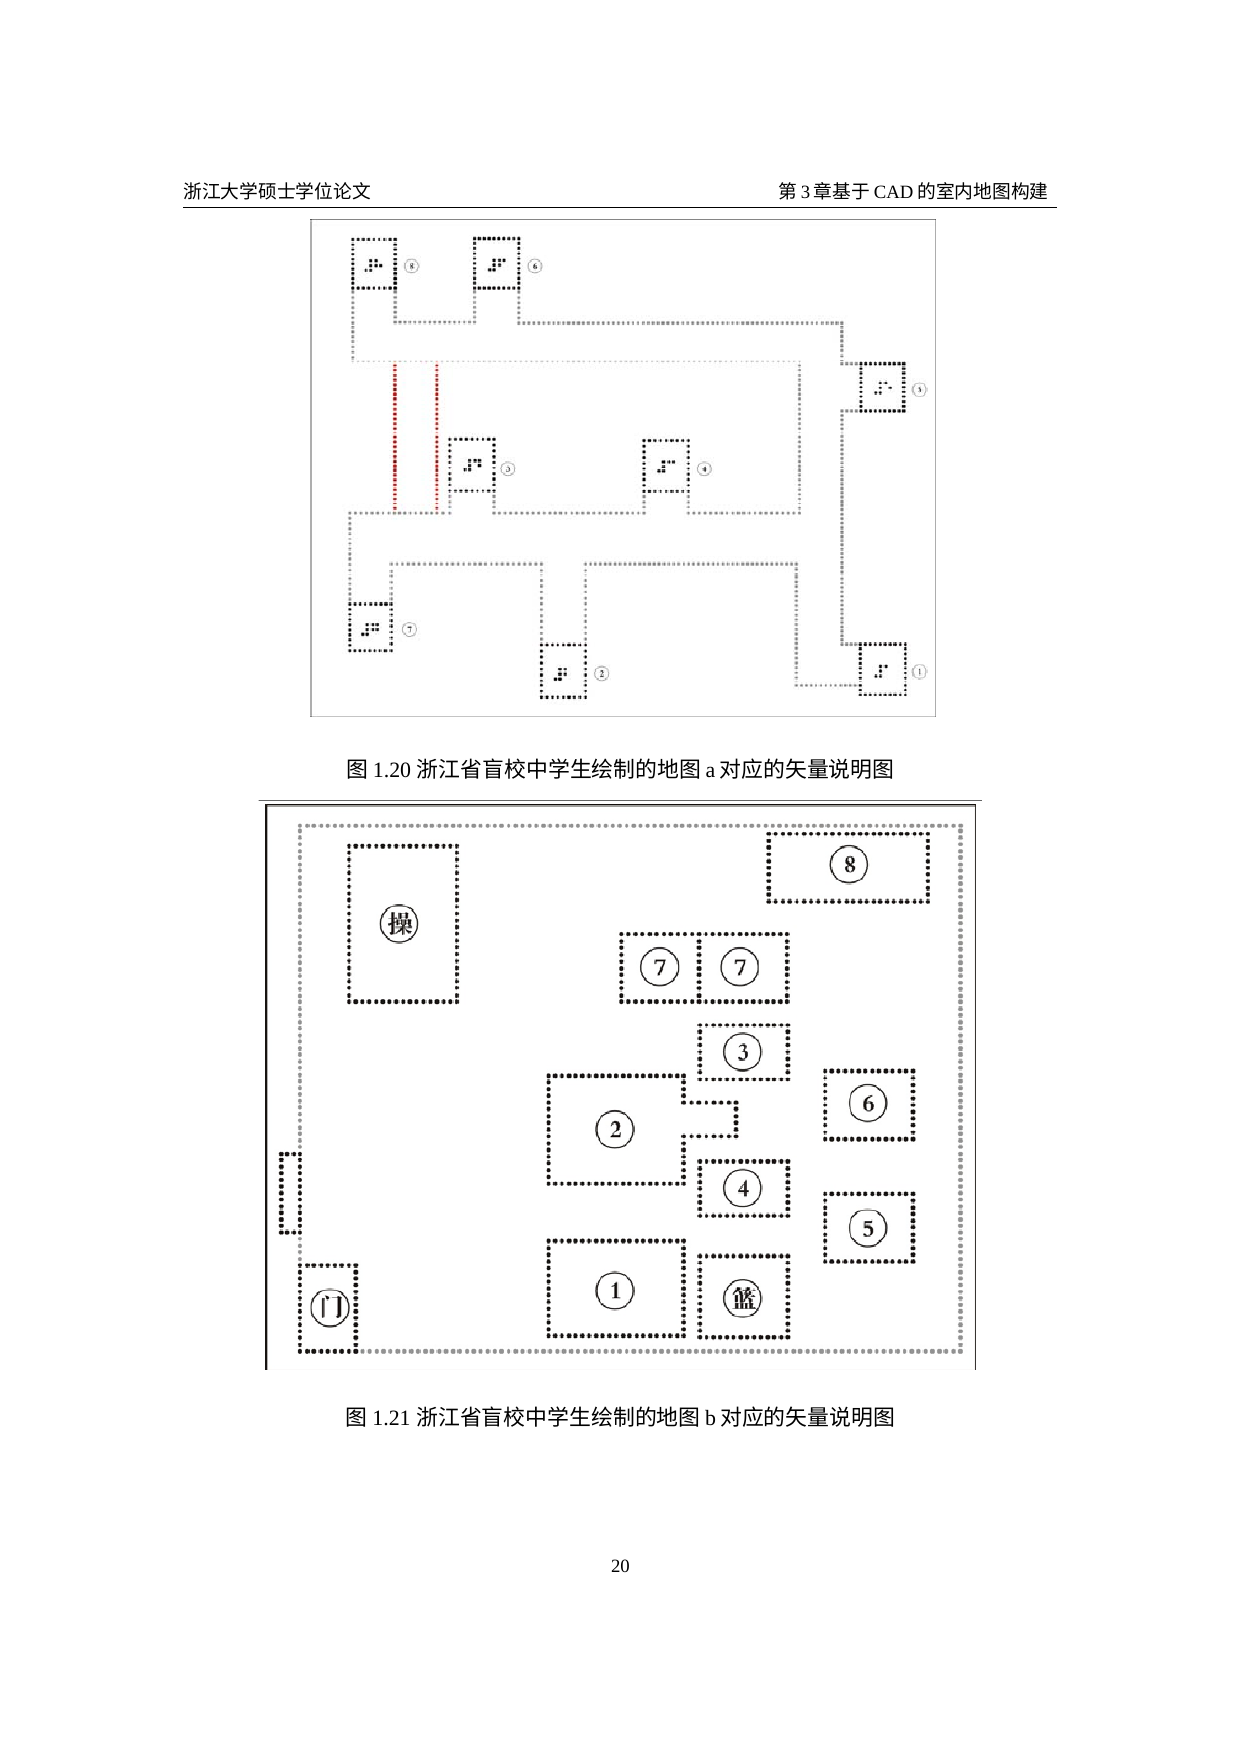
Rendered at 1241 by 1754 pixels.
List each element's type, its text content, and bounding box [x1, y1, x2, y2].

text 图 1.20 浙江省盲校中学生绘制的地图a对应的矢量说明图 [183, 752, 1057, 784]
text 图 1.21 浙江省盲校中学生绘制的地图b对应的矢量说明图 [183, 1400, 1057, 1432]
picture [258, 800, 982, 1370]
picture [299, 218, 942, 722]
